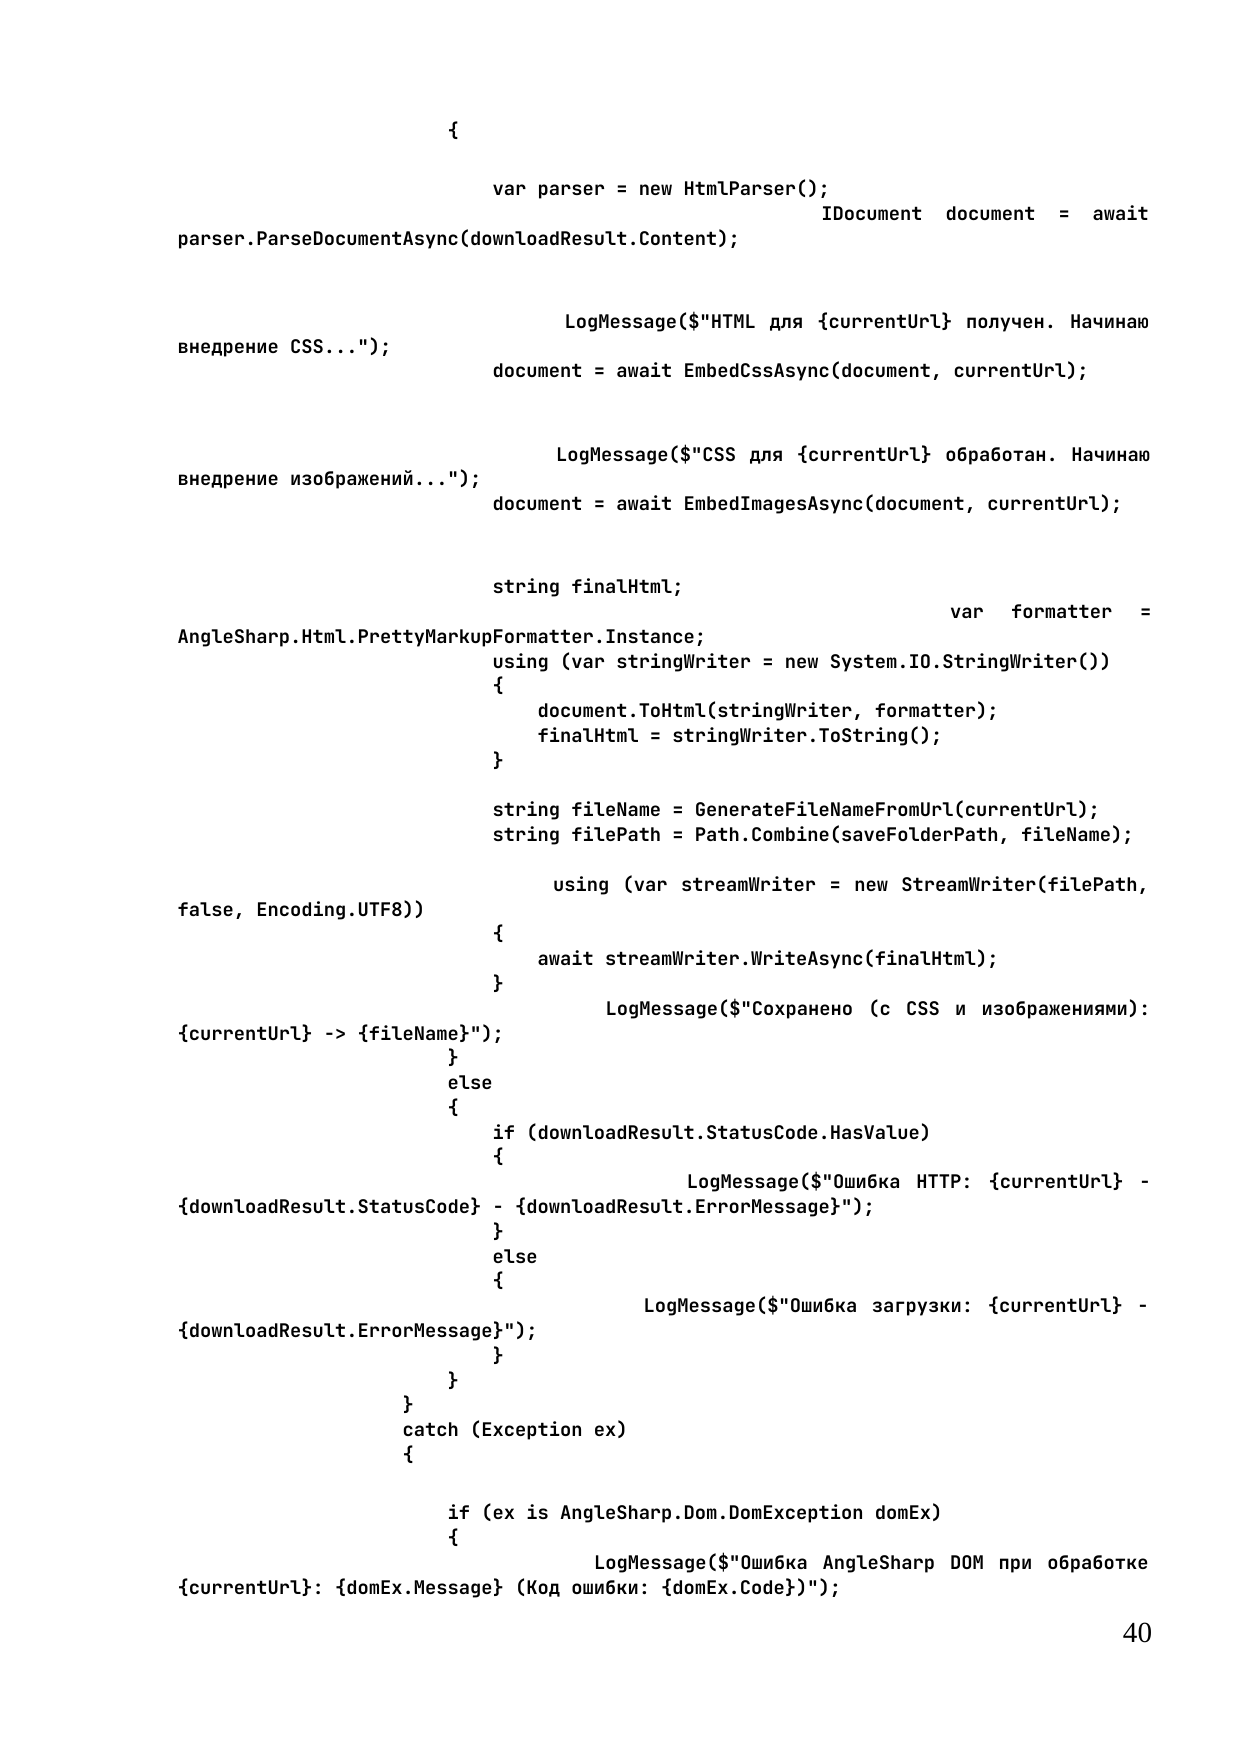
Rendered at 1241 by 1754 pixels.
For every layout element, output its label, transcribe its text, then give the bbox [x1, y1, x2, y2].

text else [177, 1070, 1152, 1095]
text } [177, 1219, 1152, 1244]
text { [177, 674, 1152, 698]
text { [177, 118, 1152, 143]
text { [177, 922, 1152, 946]
text LogMessage($"Ошибка загрузки: {currentUrl} - {downloadResult.ErrorMessage}"); [177, 1293, 1152, 1343]
text finalHtml = stringWriter.ToString(); [177, 723, 1152, 748]
text { [177, 1145, 1152, 1169]
text string finalHtml; [177, 574, 1152, 599]
text else [177, 1244, 1152, 1269]
text { [177, 1269, 1152, 1293]
text using (var stringWriter = new System.IO.StringWriter()) [177, 649, 1152, 674]
text string filePath = Path.Combine(saveFolderPath, fileName); [177, 822, 1152, 847]
text LogMessage($"Ошибка AngleSharp DOM при обработке {currentUrl}: {domEx.Message} (Код ошибки: {domEx.Code})"); [177, 1550, 1152, 1600]
text LogMessage($"CSS для {currentUrl} обработан. Начинаю внедрение изображений..."); [177, 442, 1152, 491]
text } [177, 1393, 1152, 1417]
text } [177, 1368, 1152, 1393]
text document = await EmbedImagesAsync(document, currentUrl); [177, 491, 1152, 516]
text LogMessage($"HTML для {currentUrl} получен. Начинаю внедрение CSS..."); [177, 309, 1152, 359]
text { [177, 1095, 1152, 1120]
text LogMessage($"Ошибка HTTP: {currentUrl} - {downloadResult.StatusCode} - {downloadResult.ErrorMessage}"); [177, 1169, 1152, 1219]
text document.ToHtml(stringWriter, formatter); [177, 698, 1152, 723]
text } [177, 1046, 1152, 1070]
text IDocument document = await parser.ParseDocumentAsync(downloadResult.Content); [177, 201, 1152, 251]
text } [177, 748, 1152, 773]
text } [177, 1343, 1152, 1368]
text var parser = new HtmlParser(); [177, 176, 1152, 201]
text { [177, 1442, 1152, 1467]
text LogMessage($"Сохранено (с CSS и изображениями): {currentUrl} -> {fileName}"); [177, 996, 1152, 1046]
text catch (Exception ex) [177, 1417, 1152, 1442]
text var formatter = AngleSharp.Html.PrettyMarkupFormatter.Instance; [177, 599, 1152, 649]
text document = await EmbedCssAsync(document, currentUrl); [177, 359, 1152, 383]
text await streamWriter.WriteAsync(finalHtml); [177, 946, 1152, 971]
text using (var streamWriter = new StreamWriter(filePath, false, Encoding.UTF8)) [177, 872, 1152, 922]
text if (ex is AngleSharp.Dom.DomException domEx) [177, 1501, 1152, 1525]
text string fileName = GenerateFileNameFromUrl(currentUrl); [177, 798, 1152, 822]
text if (downloadResult.StatusCode.HasValue) [177, 1120, 1152, 1145]
text } [177, 971, 1152, 996]
text { [177, 1525, 1152, 1550]
